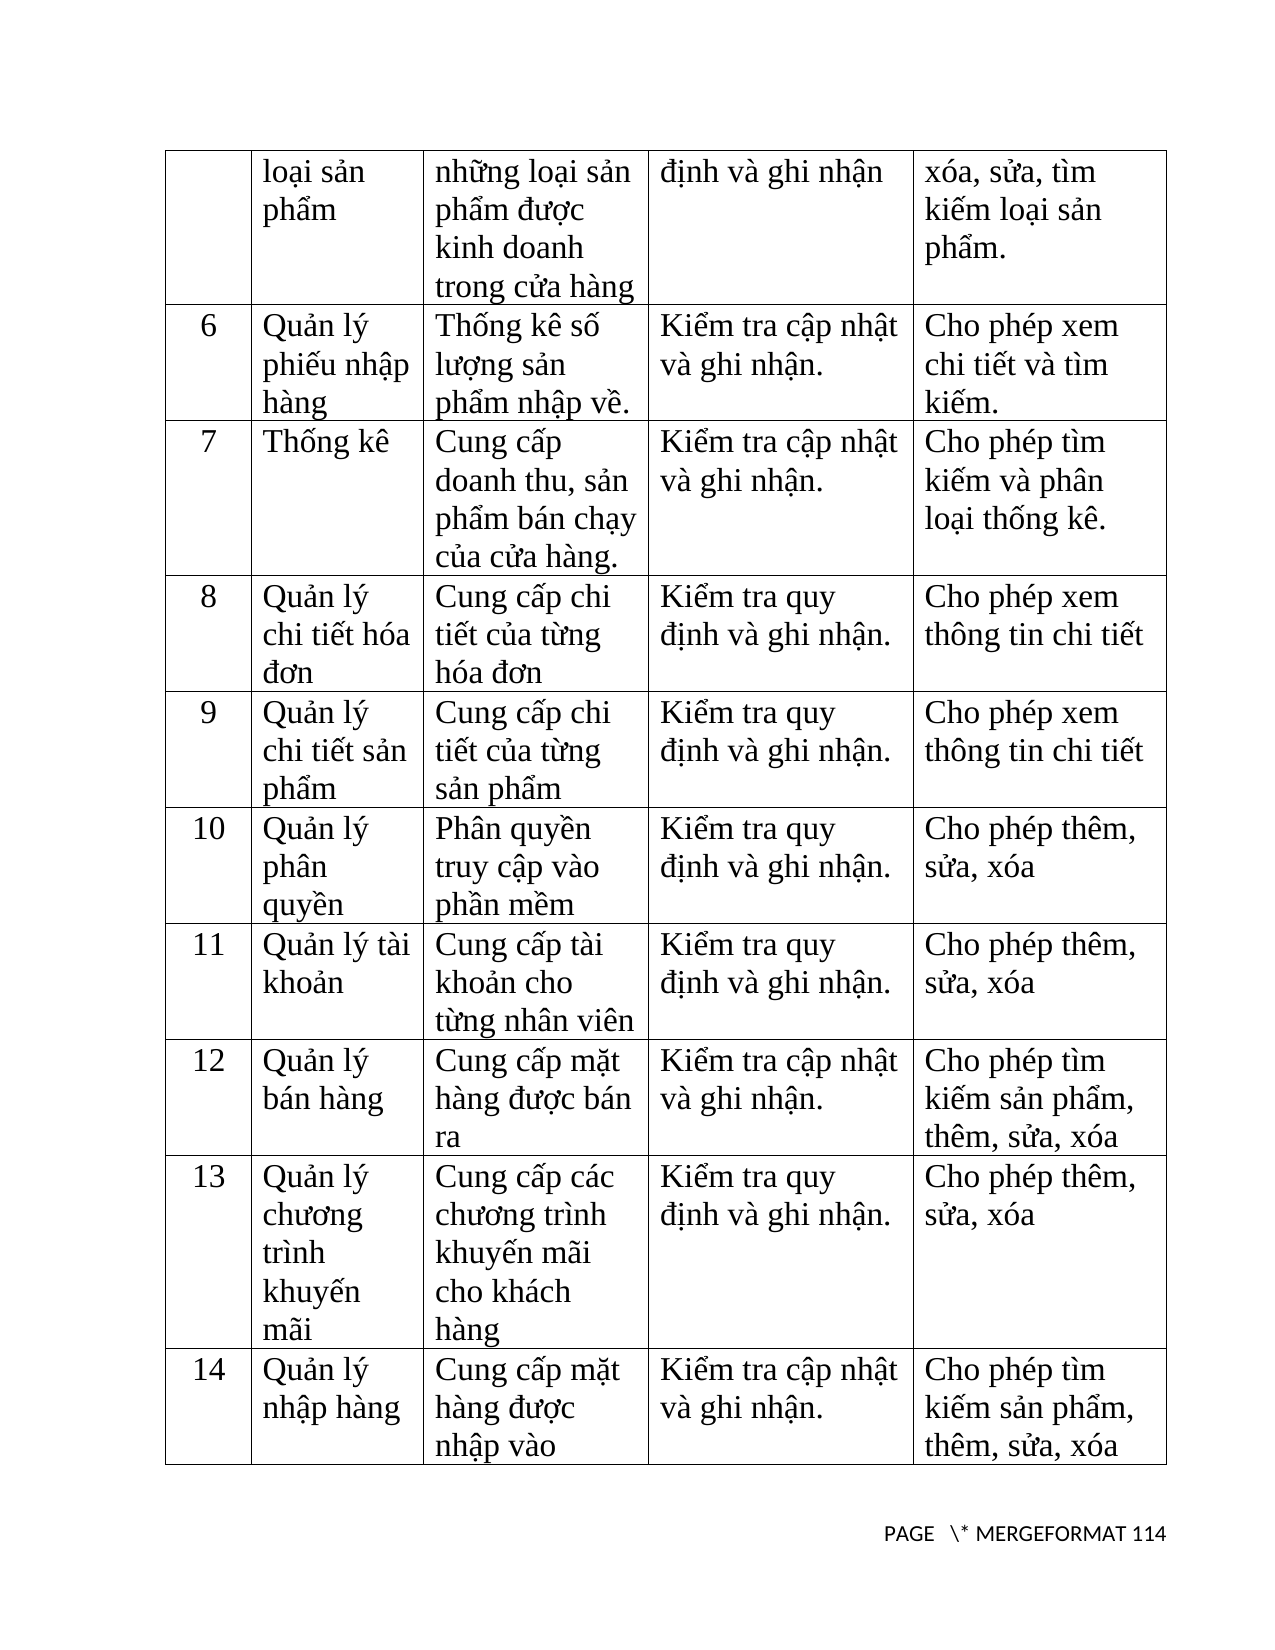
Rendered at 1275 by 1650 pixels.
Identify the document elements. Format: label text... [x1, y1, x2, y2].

table_cell 14 [166, 1349, 251, 1464]
table_cell Cung cấp tài khoản cho từng nhân viên [424, 924, 648, 1039]
table_cell Cho phép tìm kiếm sản phẩm, thêm, sửa, xóa [914, 1040, 1166, 1155]
table_cell Quản lý chương trình khuyến mãi [252, 1156, 423, 1348]
table_cell Cung cấp mặt hàng được nhập vào [424, 1349, 648, 1464]
table_cell Kiểm tra quy định và ghi nhận. [649, 924, 913, 1039]
table_cell Cho phép xem chi tiết và tìm kiếm. [914, 305, 1166, 420]
table_cell 7 [166, 421, 251, 575]
table_cell Cung cấp mặt hàng được bán ra [424, 1040, 648, 1155]
table_cell Cho phép tìm kiếm sản phẩm, thêm, sửa, xóa [914, 1349, 1166, 1464]
table_cell 10 [166, 808, 251, 923]
table_cell Cung cấp chi tiết của từng sản phẩm [424, 692, 648, 807]
table_cell Cho phép thêm, sửa, xóa [914, 808, 1166, 923]
table_cell Quản lý tài khoản [252, 924, 423, 1039]
table_cell Kiểm tra cập nhật và ghi nhận. [649, 1040, 913, 1155]
table_cell 13 [166, 1156, 251, 1348]
table_cell 8 [166, 576, 251, 691]
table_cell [252, 151, 423, 304]
table_cell Cung cấp các chương trình khuyến mãi cho khách hàng [424, 1156, 648, 1348]
table_cell Kiểm tra quy định và ghi nhận. [649, 808, 913, 923]
table_cell Quản lý chi tiết hóa đơn [252, 576, 423, 691]
table_cell Cho phép xem thông tin chi tiết [914, 576, 1166, 691]
table_cell Cho phép thêm, sửa, xóa [914, 924, 1166, 1039]
table_cell Thống kê [252, 421, 423, 575]
table_cell Quản lý bán hàng [252, 1040, 423, 1155]
table_cell 12 [166, 1040, 251, 1155]
table_cell Quản lý chi tiết sản phẩm [252, 692, 423, 807]
table_cell Cho phép thêm, sửa, xóa [914, 1156, 1166, 1348]
table_cell 11 [166, 924, 251, 1039]
table_cell Kiểm tra cập nhật và ghi nhận. [649, 421, 913, 575]
table_cell Quản lý phiếu nhập hàng [252, 305, 423, 420]
table_cell 9 [166, 692, 251, 807]
table_cell 5 [166, 151, 251, 304]
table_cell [914, 151, 1166, 304]
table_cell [649, 1349, 913, 1464]
table_cell Kiểm tra cập nhật và ghi nhận. [649, 305, 913, 420]
table_cell Cung cấp chi tiết của từng hóa đơn [424, 576, 648, 691]
table_cell Cho phép tìm kiếm và phân loại thống kê. [914, 421, 1166, 575]
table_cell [424, 151, 648, 304]
table_cell Cho phép xem thông tin chi tiết [914, 692, 1166, 807]
table_cell Quản lý phân quyền [252, 808, 423, 923]
table_cell Thống kê số lượng sản phẩm nhập về. [424, 305, 648, 420]
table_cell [649, 151, 913, 304]
table_cell Phân quyền truy cập vào phần mềm [424, 808, 648, 923]
table_cell Kiểm tra quy định và ghi nhận. [649, 1156, 913, 1348]
table_cell Kiểm tra quy định và ghi nhận. [649, 692, 913, 807]
table_cell Cung cấp doanh thu, sản phẩm bán chạy của cửa hàng. [424, 421, 648, 575]
table_cell Quản lý nhập hàng [252, 1349, 423, 1464]
table_cell 6 [166, 305, 251, 420]
table_cell Kiểm tra quy định và ghi nhận. [649, 576, 913, 691]
